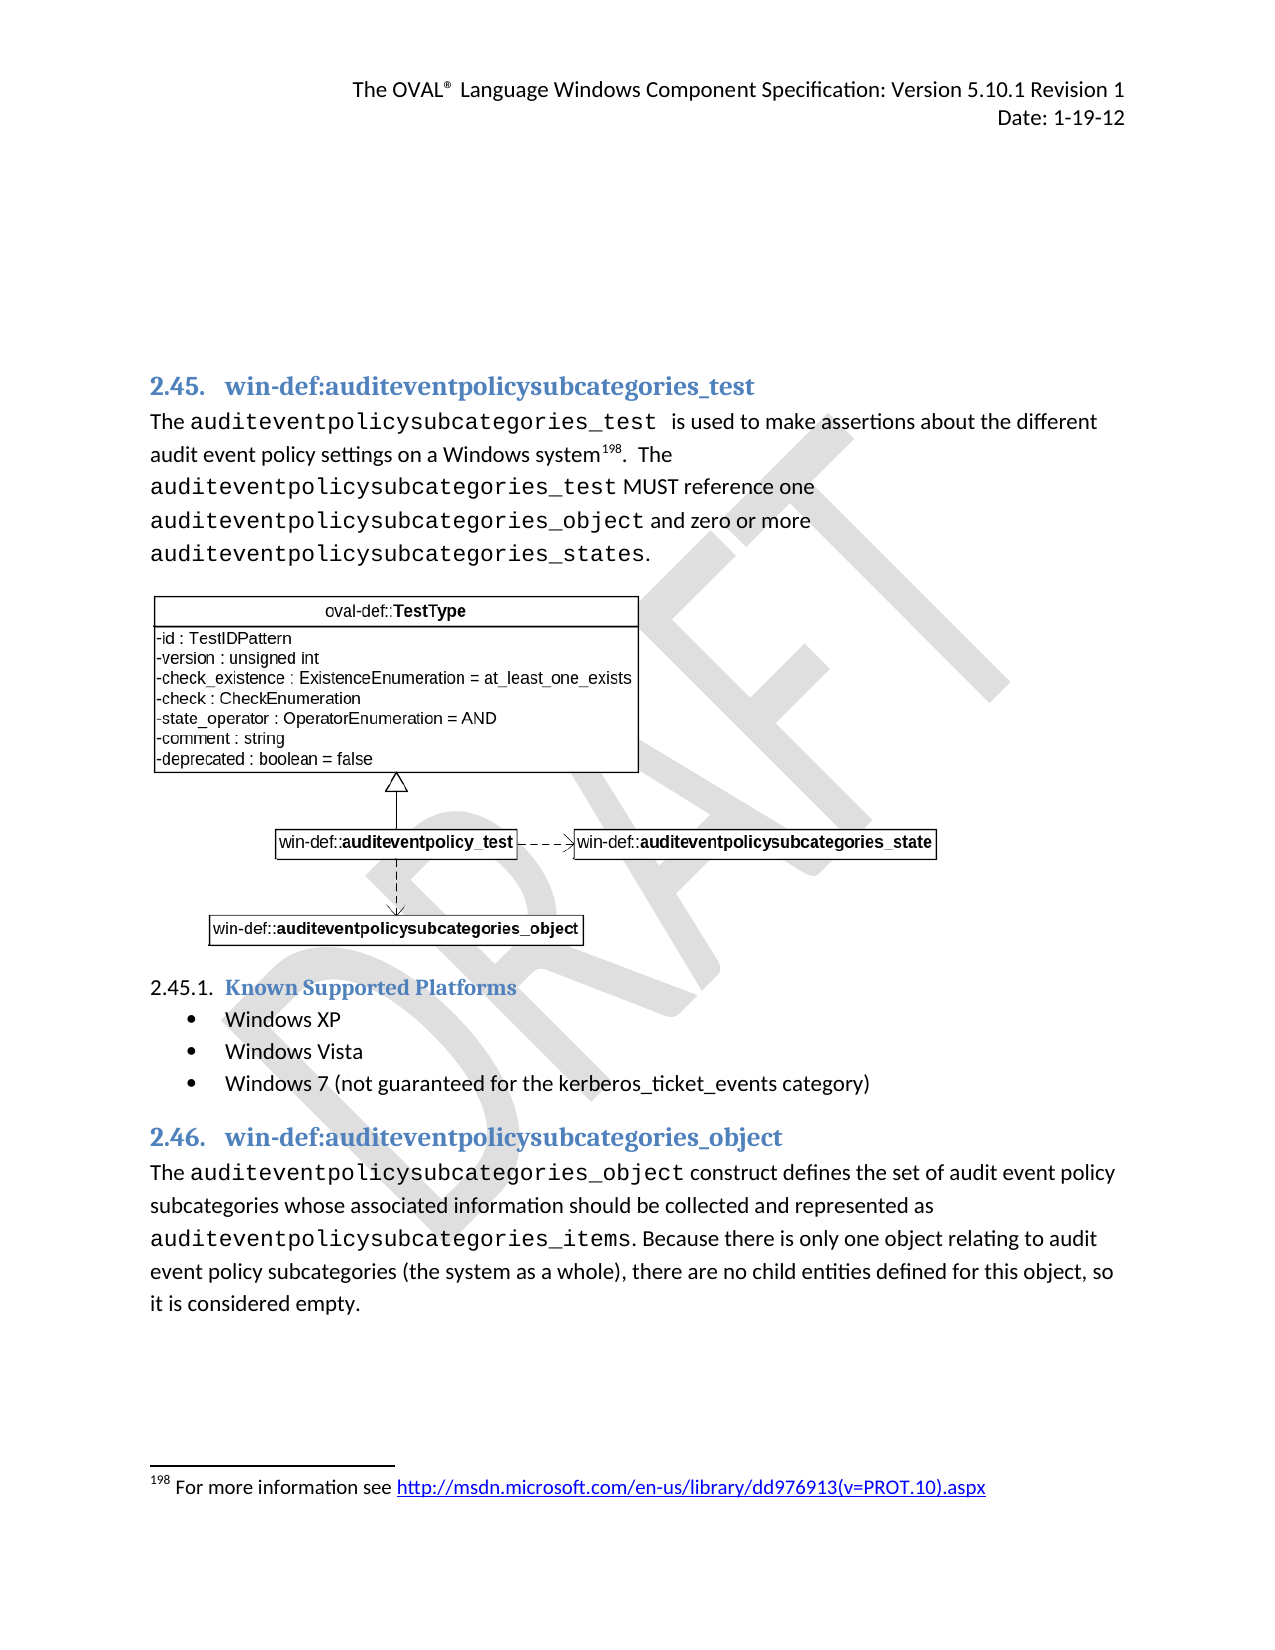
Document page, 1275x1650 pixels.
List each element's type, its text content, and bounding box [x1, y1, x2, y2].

subtitle Known Supported Platforms [150, 973, 1125, 1001]
subtitle win-def:auditeventpolicysubcategories_object [150, 1122, 1125, 1153]
text The auditeventpolicysubcategories_object construct defines the set of audit event policy subcategories whose associated information should be collected and represented as auditeventpolicysubcategories_items. Because there is only one object relating to audit event policy subcategories (the system as a whole), there are no child entities defined for this object, so it is considered empty. [150, 1158, 1125, 1317]
text The auditeventpolicysubcategories_test is used to make assertions about the different audit event policy settings on a Windows system. The auditeventpolicysubcategories_test MUST reference one auditeventpolicysubcategories_object and zero or more auditeventpolicysubcategories_states. [150, 407, 1125, 948]
subtitle win-def:auditeventpolicysubcategories_test [150, 371, 1125, 402]
list Windows XP [187, 1005, 1125, 1033]
list Windows Vista [187, 1037, 1125, 1065]
list Windows 7 (not guaranteed for the kerberos_ticket_events category) [187, 1069, 1125, 1097]
